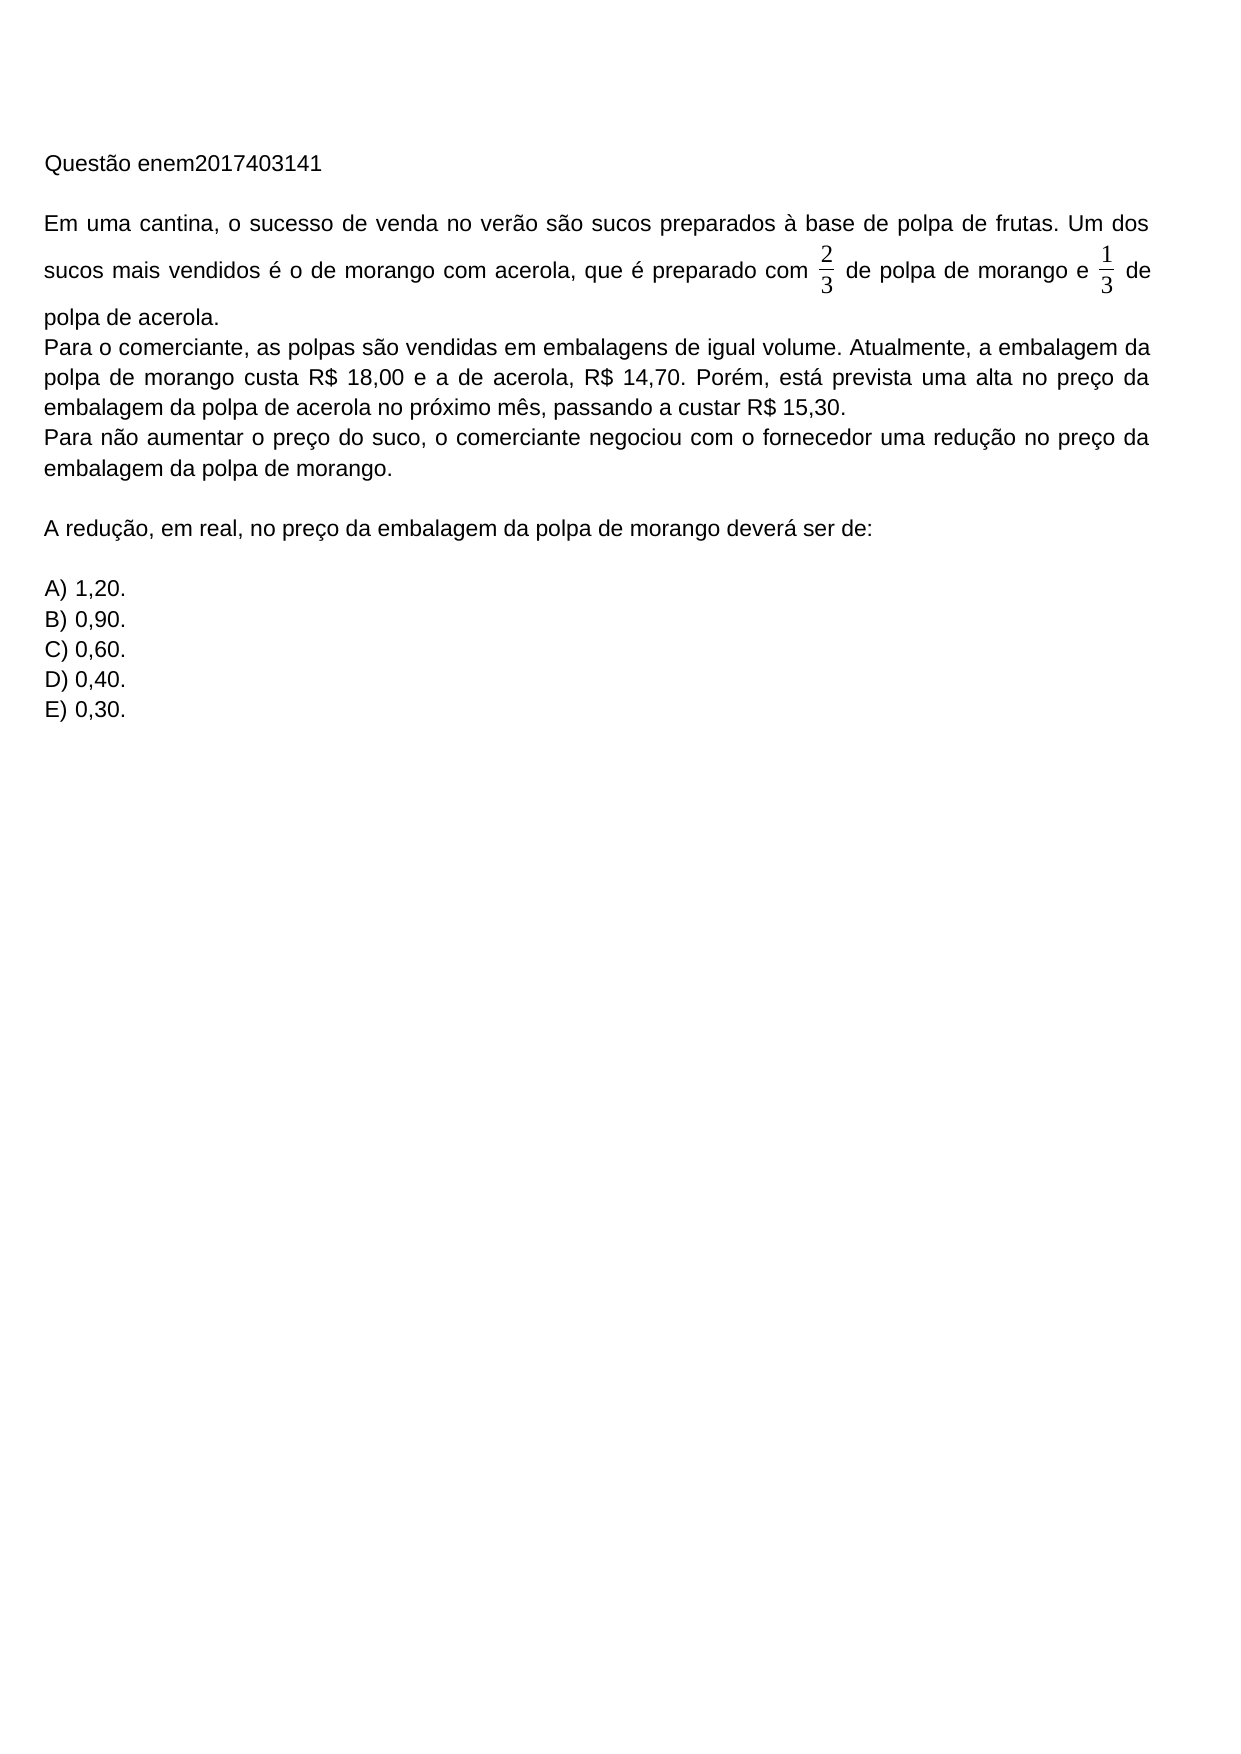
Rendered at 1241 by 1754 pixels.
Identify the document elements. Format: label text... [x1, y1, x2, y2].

text Em uma cantina, o sucesso de venda no verão são sucos preparados à base de polpa de frutas. Um dos sucos mais vendidos é o de morango com acerola, que é preparado com de polpa de morango e de polpa de acerola. [44, 210, 1151, 330]
list 0,30. [44, 696, 1151, 722]
list 0,40. [44, 666, 1151, 692]
text Questão enem2017403141 [44, 150, 1151, 176]
list 0,60. [44, 636, 1151, 662]
text Para não aumentar o preço do suco, o comerciante negociou com o fornecedor uma redução no preço da embalagem da polpa de morango. [44, 424, 1151, 481]
text Para o comerciante, as polpas são vendidas em embalagens de igual volume. Atualmente, a embalagem da polpa de morango custa R$ 18,00 e a de acerola, R$ 14,70. Porém, está prevista uma alta no preço da embalagem da polpa de acerola no próximo mês, passando a custar R$ 15,30. [44, 334, 1151, 420]
list 0,90. [44, 606, 1151, 632]
list 1,20. [44, 575, 1151, 602]
text A redução, em real, no preço da embalagem da polpa de morango deverá ser de: [44, 515, 1151, 541]
